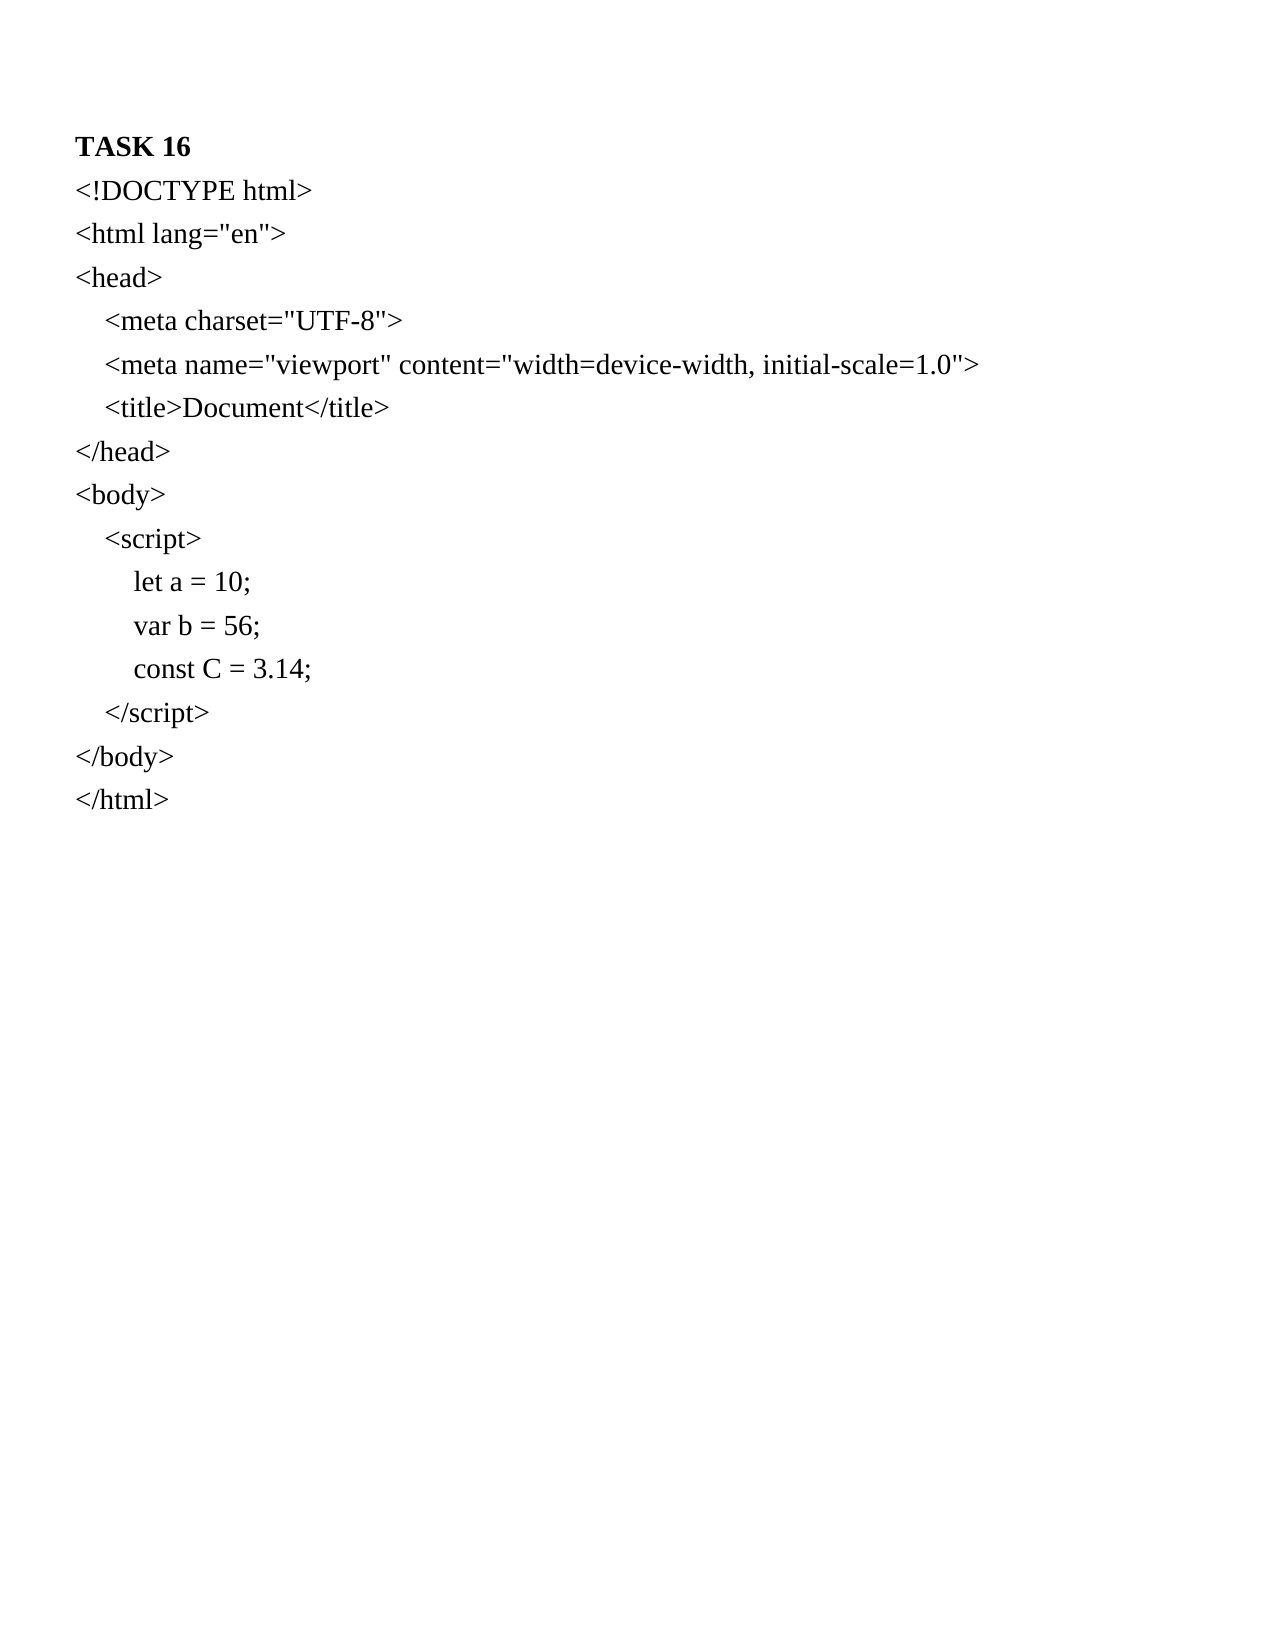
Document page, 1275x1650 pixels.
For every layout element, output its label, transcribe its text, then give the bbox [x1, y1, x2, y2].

text let a = 10; [75, 564, 1200, 598]
text </script> [75, 695, 1200, 729]
text <meta charset="UTF-8"> [75, 303, 1200, 337]
text var b = 56; [75, 608, 1200, 642]
text TASK 16 [75, 129, 1200, 163]
text <meta name="viewport" content="width=device-width, initial-scale=1.0"> [75, 347, 1200, 380]
text </html> [75, 782, 1200, 816]
text </head> [75, 434, 1200, 467]
text <title>Document</title> [75, 390, 1200, 424]
text <html lang="en"> [75, 216, 1200, 250]
text <script> [75, 521, 1200, 554]
text const C = 3.14; [75, 652, 1200, 685]
text <head> [75, 260, 1200, 293]
text </body> [75, 739, 1200, 772]
text <!DOCTYPE html> [75, 173, 1200, 206]
text <body> [75, 477, 1200, 511]
